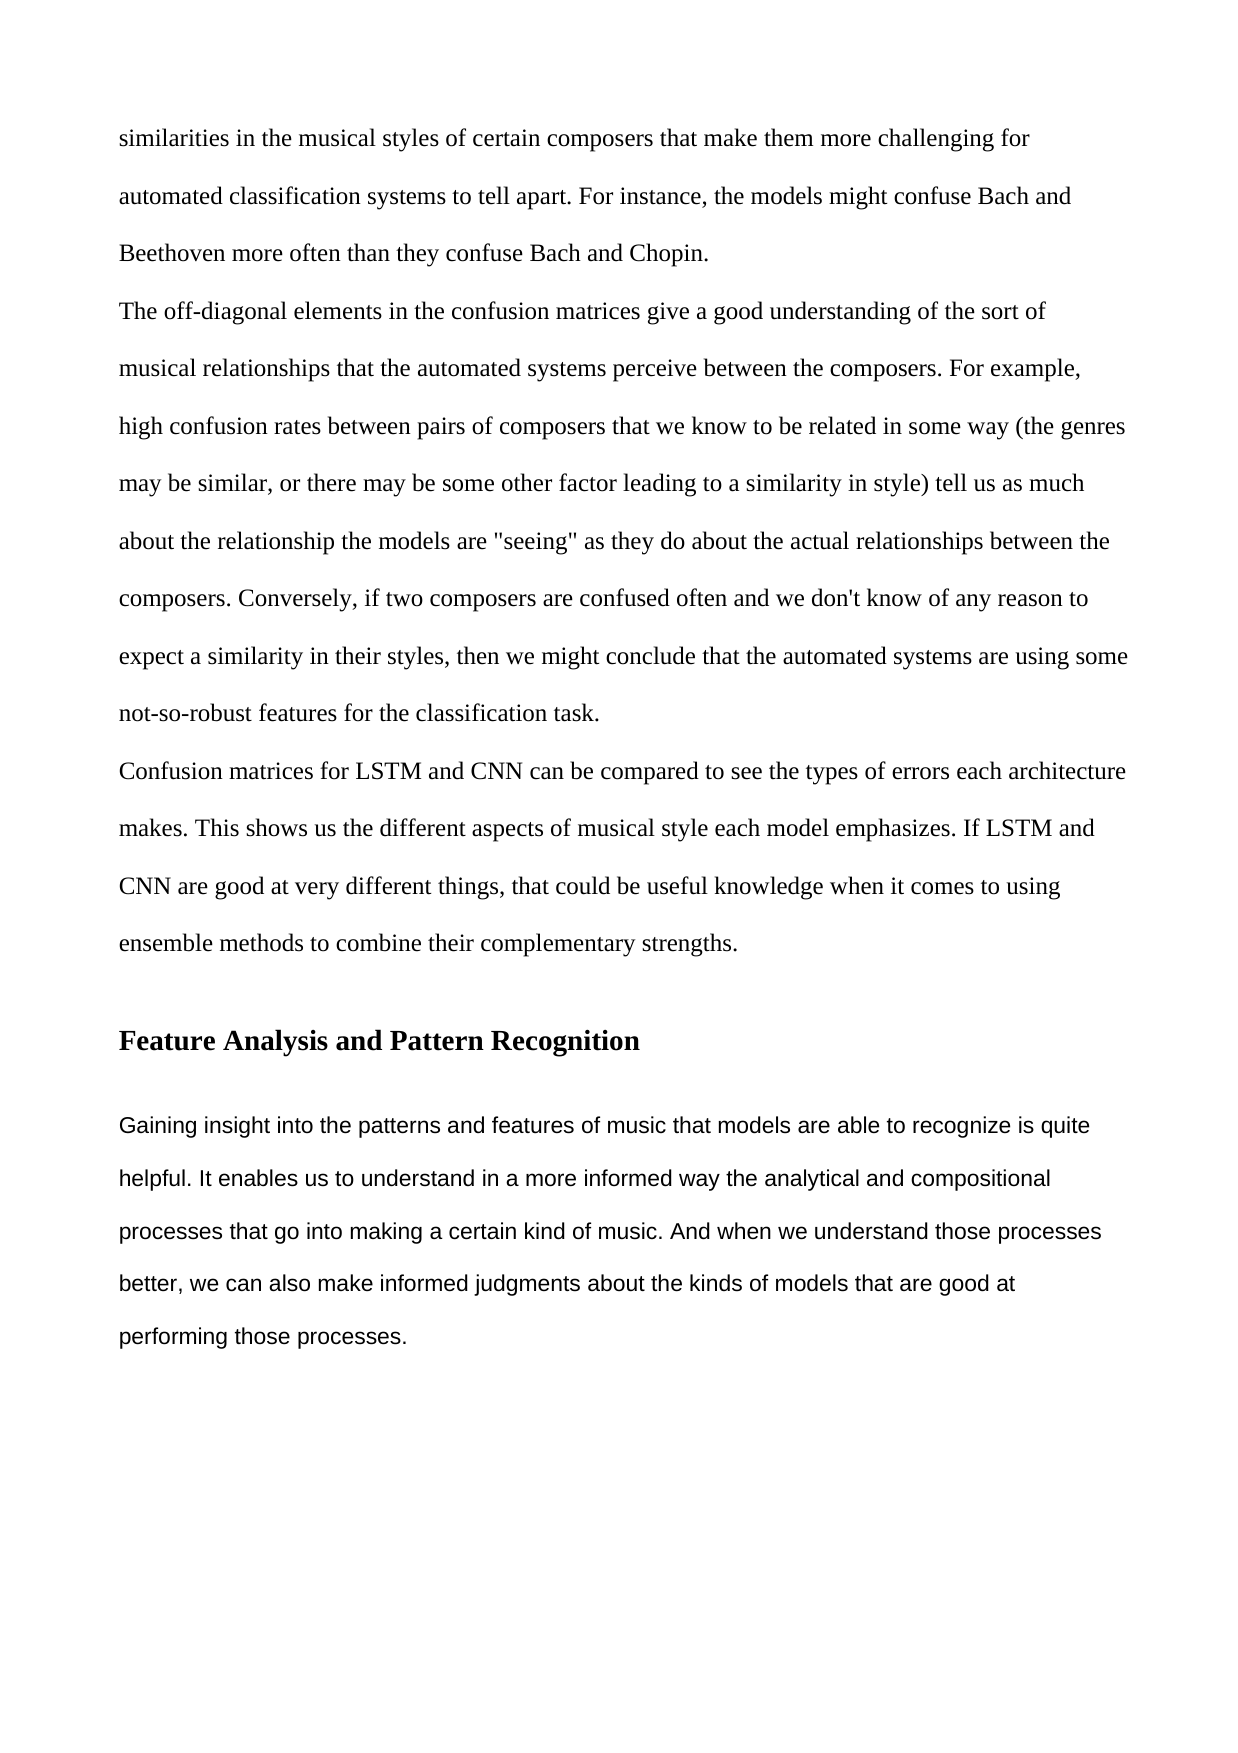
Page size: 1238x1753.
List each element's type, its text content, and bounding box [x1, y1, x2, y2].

text The off-diagonal elements in the confusion matrices give a good understanding of the sort of musical relationships that the automated systems perceive between the composers. For example, high confusion rates between pairs of composers that we know to be related in some way (the genres may be similar, or there may be some other factor leading to a similarity in style) tell us as much about the relationship the models are "seeing" as they do about the actual relationships between the composers. Conversely, if two composers are confused often and we don't know of any reason to expect a similarity in their styles, then we might conclude that the automated systems are using some not-so-robust features for the classification task. [118, 296, 1129, 727]
text Confusion matrices for LSTM and CNN can be compared to see the types of errors each architecture makes. This shows us the different aspects of musical style each model emphasizes. If LSTM and CNN are good at very different things, that could be useful knowledge when it comes to using ensemble methods to combine their complementary strengths. [118, 756, 1129, 957]
text Gaining insight into the patterns and features of music that models are able to recognize is quite helpful. It enables us to understand in a more informed way the analytical and compositional processes that go into making a certain kind of music. And when we understand those processes better, we can also make informed judgments about the kinds of models that are good at performing those processes. [118, 1112, 1129, 1349]
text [118, 123, 1129, 267]
subtitle Feature Analysis and Pattern Recognition [118, 1023, 1129, 1057]
